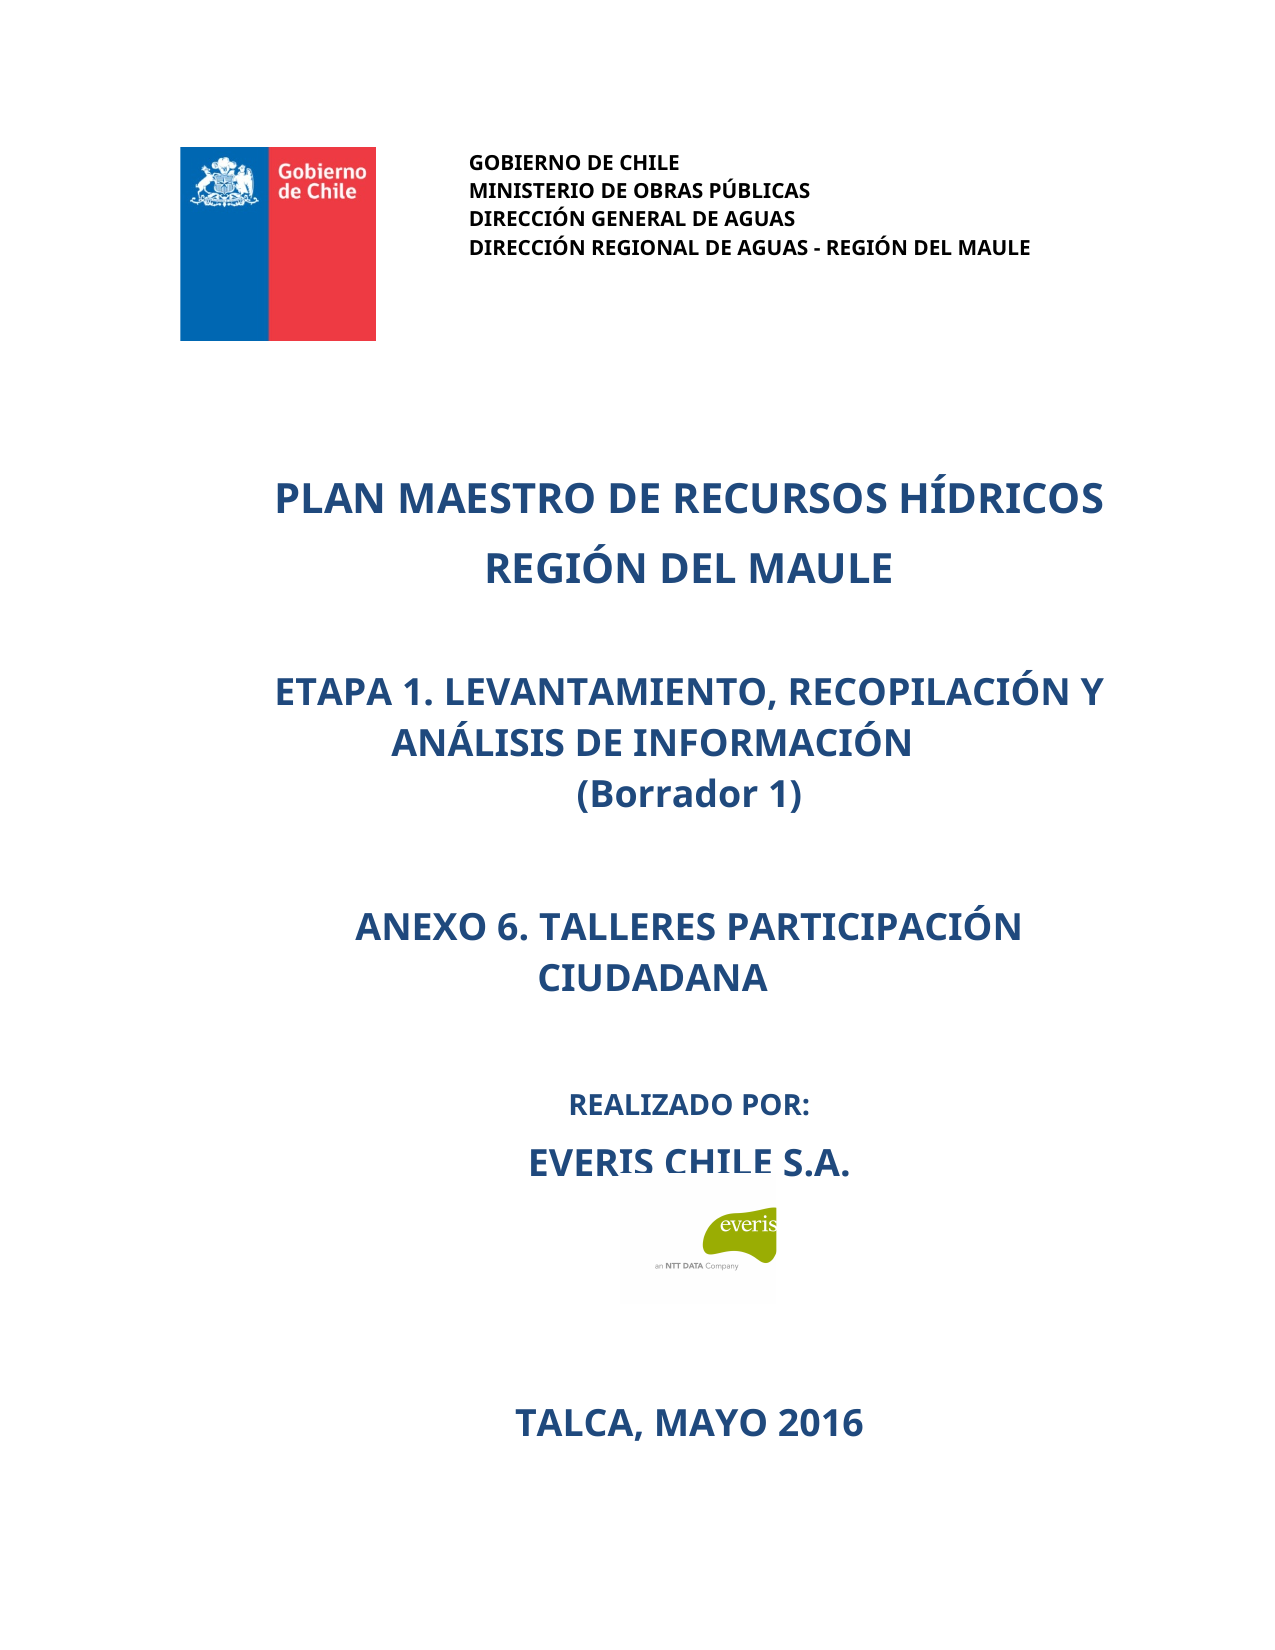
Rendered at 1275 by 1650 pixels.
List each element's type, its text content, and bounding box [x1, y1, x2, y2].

text GOBIERNO DE CHILE [376, 148, 1127, 176]
text DIRECCIÓN REGIONAL DE AGUAS - REGIÓN DEL MAULE [376, 233, 1127, 261]
text MINISTERIO DE OBRAS PÚBLICAS [376, 176, 1127, 204]
text TALCA, MAYO 2016 [177, 1397, 1127, 1448]
text ANEXO 6. TALLERES PARTICIPACIÓN CIUDADANA [177, 901, 1127, 1003]
picture [180, 147, 376, 341]
text DIRECCIÓN GENERAL DE AGUAS [376, 204, 1127, 233]
text REALIZADO POR: [177, 1084, 1127, 1124]
picture [620, 1173, 777, 1304]
text EVERIS CHILE S.A. [177, 1137, 1127, 1188]
text (Borrador 1) [177, 768, 1127, 819]
text REGIÓN DEL MAULE [177, 538, 1127, 595]
text ETAPA 1. LEVANTAMIENTO, RECOPILACIÓN Y ANÁLISIS DE INFORMACIÓN [177, 666, 1127, 768]
text PLAN MAESTRO DE RECURSOS HÍDRICOS [177, 469, 1127, 526]
